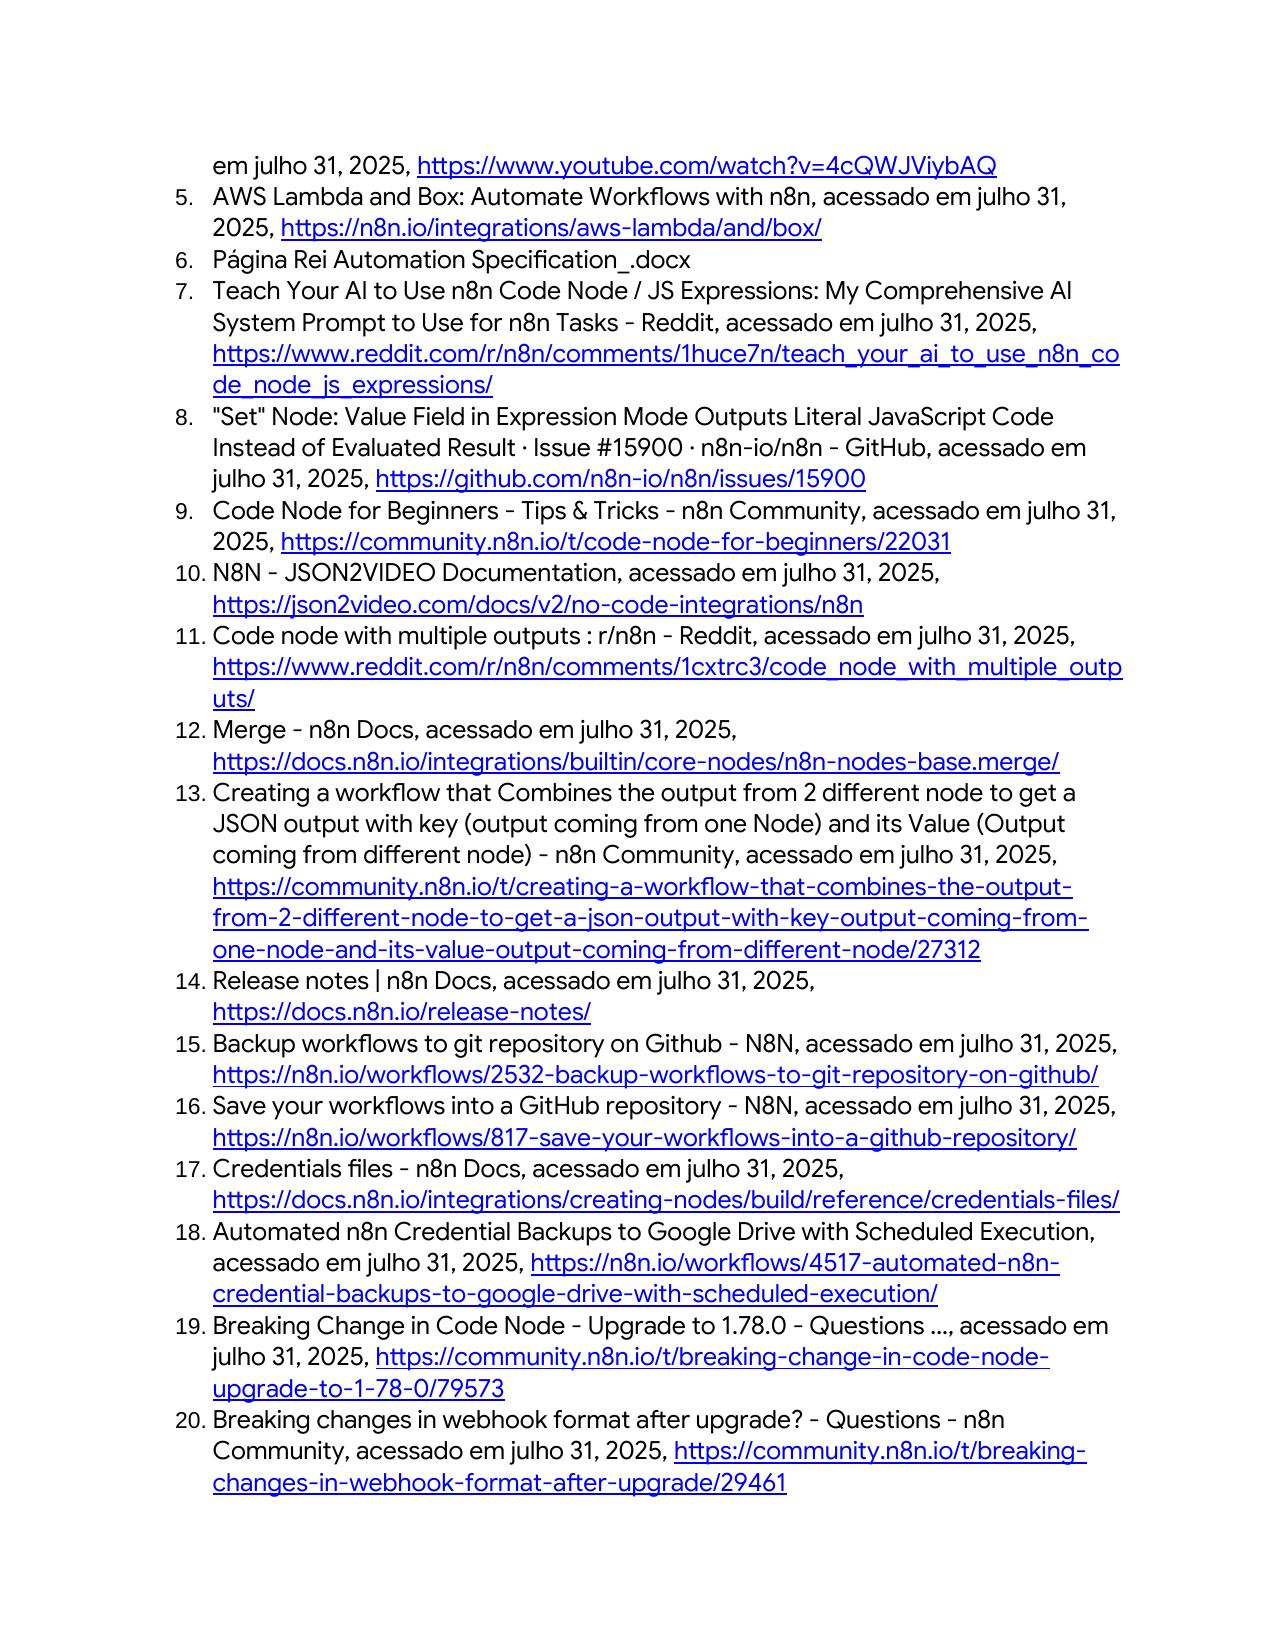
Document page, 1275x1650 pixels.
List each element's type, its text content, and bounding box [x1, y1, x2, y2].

list Backup workflows to git repository on Github - N8N, acessado em julho 31, 2025, https://n8n.io/workflows/2532-backup-workflows-to-git-repository-on-github/ [175, 1028, 1125, 1091]
list Merge - n8n Docs, acessado em julho 31, 2025, https://docs.n8n.io/integrations/builtin/core-nodes/n8n-nodes-base.merge/ [175, 714, 1125, 777]
list Save your workflows into a GitHub repository - N8N, acessado em julho 31, 2025, https://n8n.io/workflows/817-save-your-workflows-into-a-github-repository/ [175, 1091, 1125, 1153]
list N8N - JSON2VIDEO Documentation, acessado em julho 31, 2025, https://json2video.com/docs/v2/no-code-integrations/n8n [175, 558, 1125, 620]
list Página Rei Automation Specification_.docx [175, 244, 1125, 275]
list Code node with multiple outputs : r/n8n - Reddit, acessado em julho 31, 2025, https://www.reddit.com/r/n8n/comments/1cxtrc3/code_node_with_multiple_outputs/ [175, 620, 1125, 714]
list Automated n8n Credential Backups to Google Drive with Scheduled Execution, acessado em julho 31, 2025, https://n8n.io/workflows/4517-automated-n8n-credential-backups-to-google-drive-with-scheduled-execution/ [175, 1216, 1125, 1310]
list Creating a workflow that Combines the output from 2 different node to get a JSON output with key (output coming from one Node) and its Value (Output coming from different node) - n8n Community, acessado em julho 31, 2025, https://community.n8n.io/t/creating-a-workflow-that-combines-the-output-from-2-different-node-to-get-a-json-output-with-key-output-coming-from-one-node-and-its-value-output-coming-from-different-node/27312 [175, 777, 1125, 965]
list Release notes | n8n Docs, acessado em julho 31, 2025, https://docs.n8n.io/release-notes/ [175, 965, 1125, 1028]
list Code Node for Beginners - Tips & Tricks - n8n Community, acessado em julho 31, 2025, https://community.n8n.io/t/code-node-for-beginners/22031 [175, 495, 1125, 558]
list Credentials files - n8n Docs, acessado em julho 31, 2025, https://docs.n8n.io/integrations/creating-nodes/build/reference/credentials-files/ [175, 1153, 1125, 1216]
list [175, 150, 1125, 181]
list Breaking changes in webhook format after upgrade? - Questions - n8n Community, acessado em julho 31, 2025, https://community.n8n.io/t/breaking-changes-in-webhook-format-after-upgrade/29461 [175, 1404, 1125, 1498]
list "Set" Node: Value Field in Expression Mode Outputs Literal JavaScript Code Instead of Evaluated Result · Issue #15900 · n8n-io/n8n - GitHub, acessado em julho 31, 2025, https://github.com/n8n-io/n8n/issues/15900 [175, 401, 1125, 495]
list AWS Lambda and Box: Automate Workflows with n8n, acessado em julho 31, 2025, https://n8n.io/integrations/aws-lambda/and/box/ [175, 181, 1125, 244]
list Breaking Change in Code Node - Upgrade to 1.78.0 - Questions ..., acessado em julho 31, 2025, https://community.n8n.io/t/breaking-change-in-code-node-upgrade-to-1-78-0/79573 [175, 1310, 1125, 1404]
list Teach Your AI to Use n8n Code Node / JS Expressions: My Comprehensive AI System Prompt to Use for n8n Tasks - Reddit, acessado em julho 31, 2025, https://www.reddit.com/r/n8n/comments/1huce7n/teach_your_ai_to_use_n8n_code_node_js_expressions/ [175, 275, 1125, 401]
